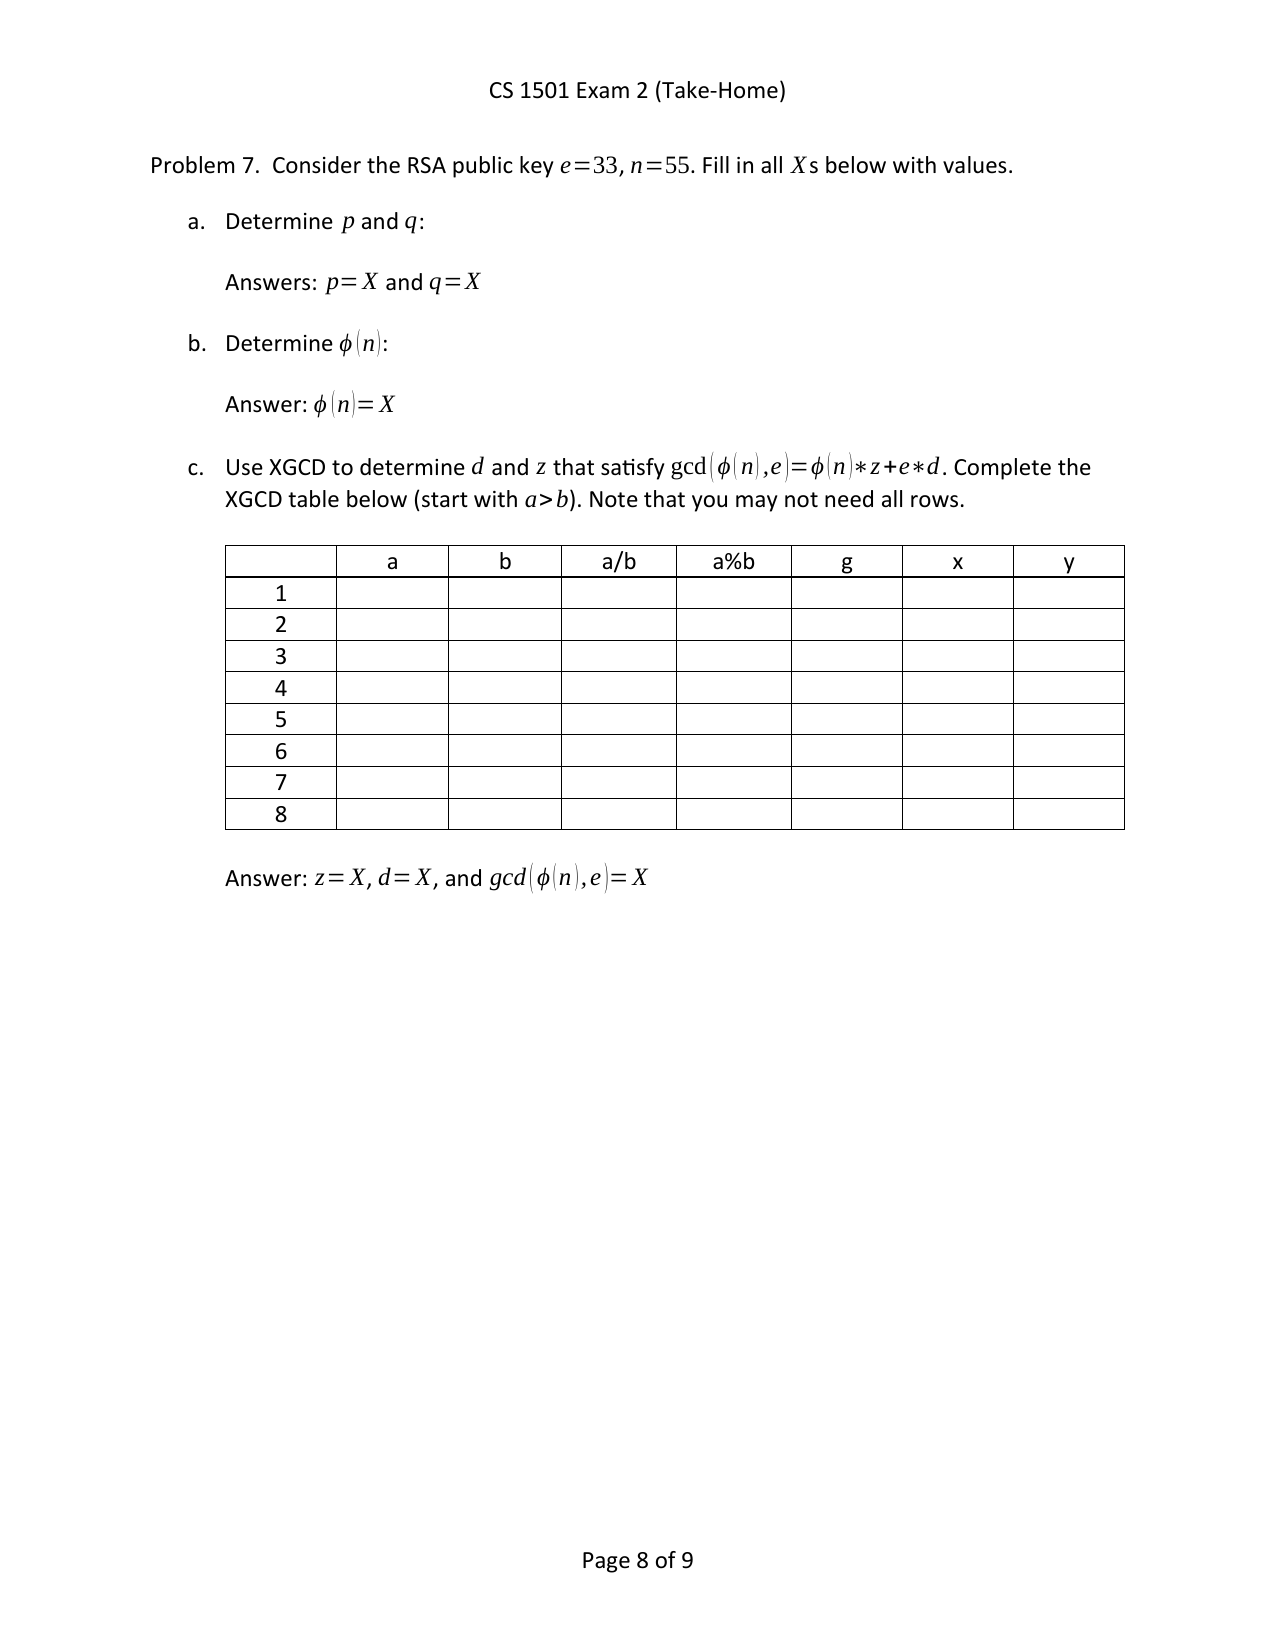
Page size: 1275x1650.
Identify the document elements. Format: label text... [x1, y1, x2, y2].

table_cell [1014, 704, 1124, 734]
table_cell 1 [226, 578, 336, 608]
table_header a [337, 546, 448, 576]
table_header g [792, 546, 902, 576]
table_cell [337, 767, 448, 797]
table_cell [1014, 609, 1124, 639]
table_cell [903, 704, 1013, 734]
table_cell [337, 609, 448, 639]
table_header b [449, 546, 561, 576]
table_cell [562, 641, 676, 671]
table_cell [449, 578, 561, 608]
table_cell [792, 672, 902, 703]
table_cell [903, 672, 1013, 703]
table_cell [677, 735, 791, 766]
table_cell [677, 767, 791, 797]
text Problem 7. Consider the RSA public key , . Fill in all s below with values. [150, 150, 1125, 181]
table_cell [337, 578, 448, 608]
table_cell [449, 641, 561, 671]
table_cell [903, 799, 1013, 829]
table_header a/b [562, 546, 676, 576]
table_cell [1014, 641, 1124, 671]
table_cell [792, 704, 902, 734]
table_cell [337, 641, 448, 671]
table_cell [792, 735, 902, 766]
table_cell [337, 672, 448, 703]
table_cell [449, 735, 561, 766]
table_cell [449, 609, 561, 639]
table_cell [562, 578, 676, 608]
table_cell [677, 578, 791, 608]
table_cell [1014, 799, 1124, 829]
table_cell [792, 767, 902, 797]
table_cell [1014, 578, 1124, 608]
table_cell [792, 578, 902, 608]
table_cell [562, 609, 676, 639]
table_cell [449, 799, 561, 829]
list Answer: , , and [225, 830, 1125, 894]
list Determine and : Answers: and [187, 206, 1125, 328]
table_header y [1014, 546, 1124, 576]
table_cell [562, 799, 676, 829]
table_cell 8 [226, 799, 336, 829]
table_header [226, 546, 336, 576]
table_cell [337, 704, 448, 734]
table_cell [562, 735, 676, 766]
table_cell [677, 641, 791, 671]
table_cell 4 [226, 672, 336, 703]
table_cell 7 [226, 767, 336, 797]
table_cell [449, 672, 561, 703]
table_cell [449, 704, 561, 734]
table_cell [337, 735, 448, 766]
table_cell [677, 609, 791, 639]
table_cell [677, 672, 791, 703]
table_cell [449, 767, 561, 797]
table_cell [677, 799, 791, 829]
table_cell [1014, 767, 1124, 797]
table_cell [792, 641, 902, 671]
table_cell [562, 704, 676, 734]
table_header a%b [677, 546, 791, 576]
table_cell 6 [226, 735, 336, 766]
list Use XGCD to determine and that satisfy . Complete the XGCD table below (start with ). Note that you may not need all rows. [187, 450, 1125, 545]
table_cell [1014, 672, 1124, 703]
table_cell [903, 767, 1013, 797]
table_cell [903, 735, 1013, 766]
table_cell [1014, 735, 1124, 766]
table_cell [337, 799, 448, 829]
table_cell [562, 767, 676, 797]
table_cell 5 [226, 704, 336, 734]
table_cell [792, 799, 902, 829]
table_cell [903, 641, 1013, 671]
table_cell 3 [226, 641, 336, 671]
table_cell [792, 609, 902, 639]
table_cell [903, 578, 1013, 608]
table_cell [903, 609, 1013, 639]
table_cell 2 [226, 609, 336, 639]
table_cell [562, 672, 676, 703]
table_header x [903, 546, 1013, 576]
list Determine : Answer: [187, 328, 1125, 450]
table_cell [677, 704, 791, 734]
